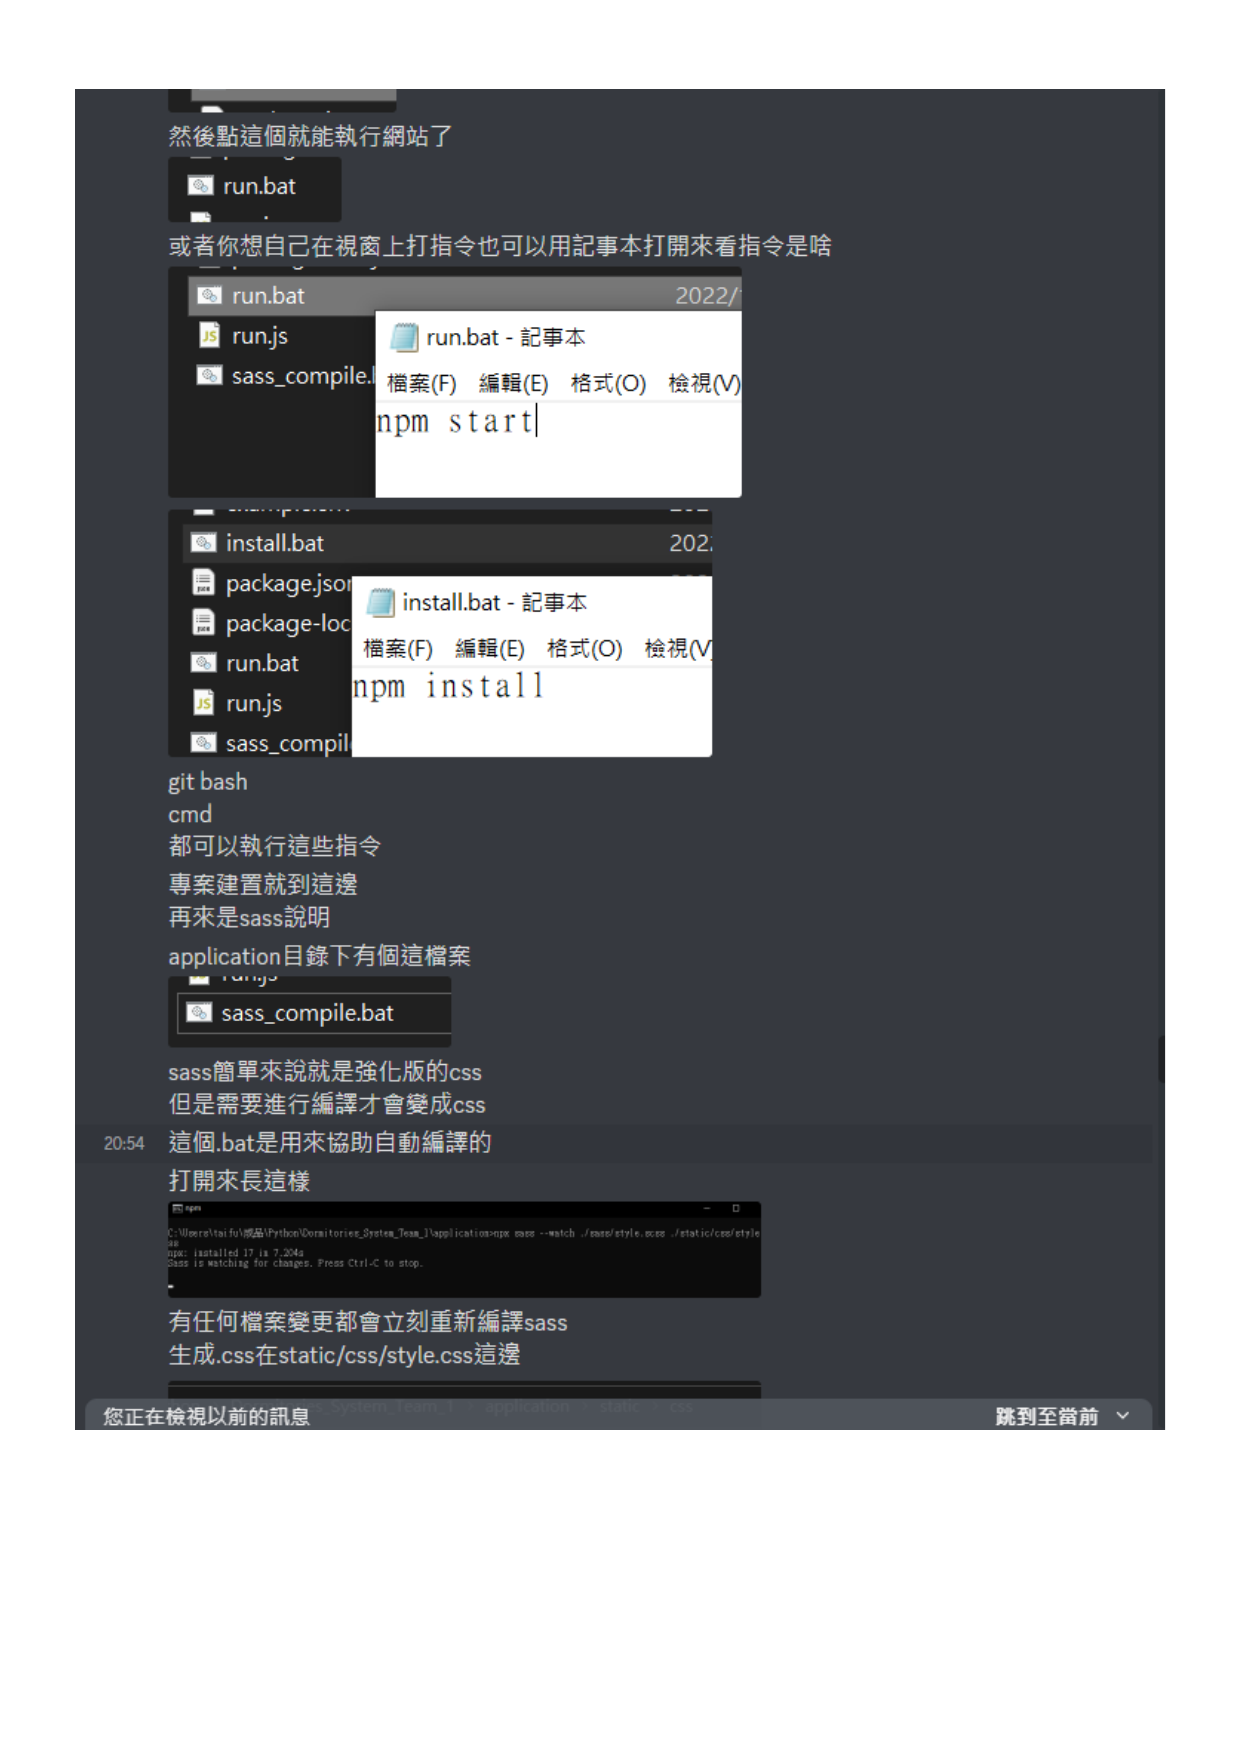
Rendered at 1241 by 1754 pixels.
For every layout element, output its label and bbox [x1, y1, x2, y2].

picture [75, 89, 1166, 1430]
